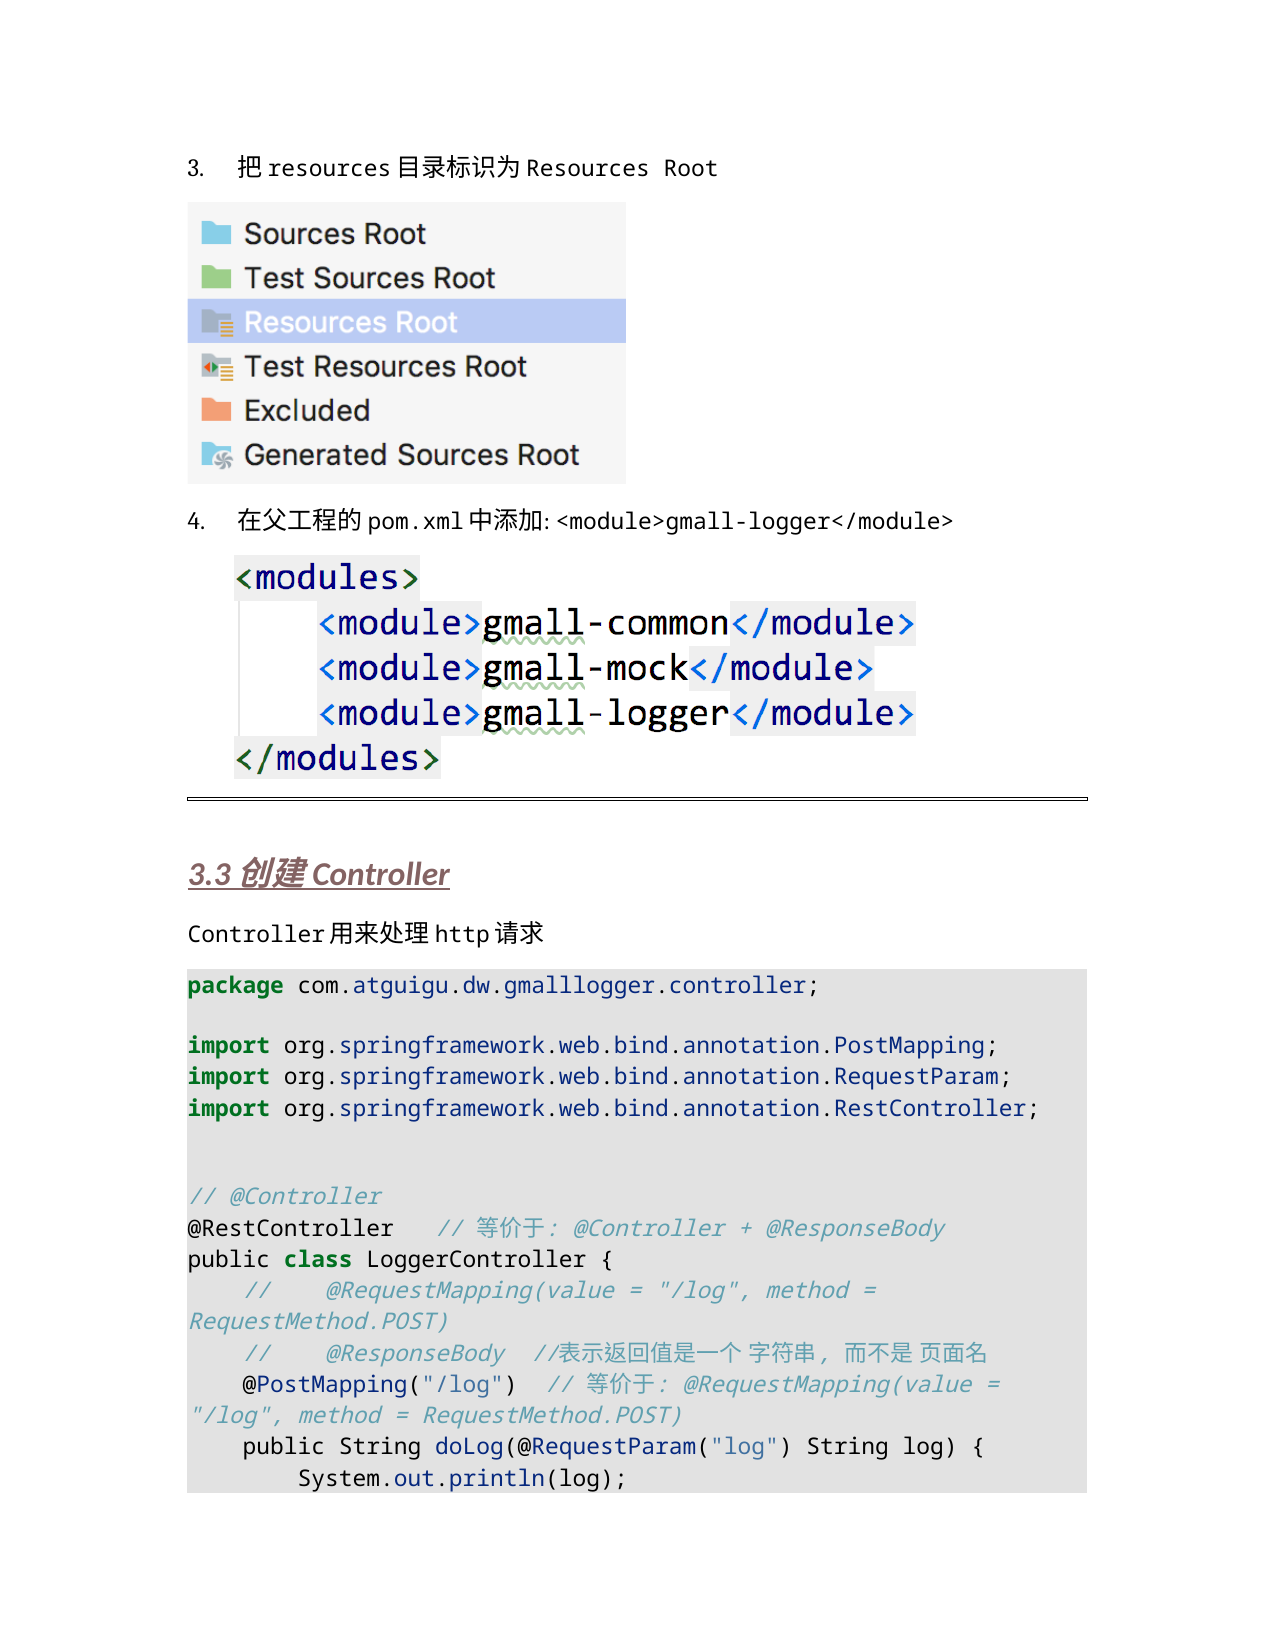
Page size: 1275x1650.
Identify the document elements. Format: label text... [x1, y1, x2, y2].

list 在父工程的pom.xml中添加: <module>gmall-logger</module> [187, 503, 1087, 537]
picture [187, 202, 626, 484]
list 把resources目录标识为Resources Root [187, 150, 1087, 184]
subtitle 3.3 创建 Controller [187, 847, 1087, 895]
text Controller用来处理http请求 [187, 914, 1087, 950]
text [187, 969, 1087, 1493]
picture [187, 555, 1088, 779]
